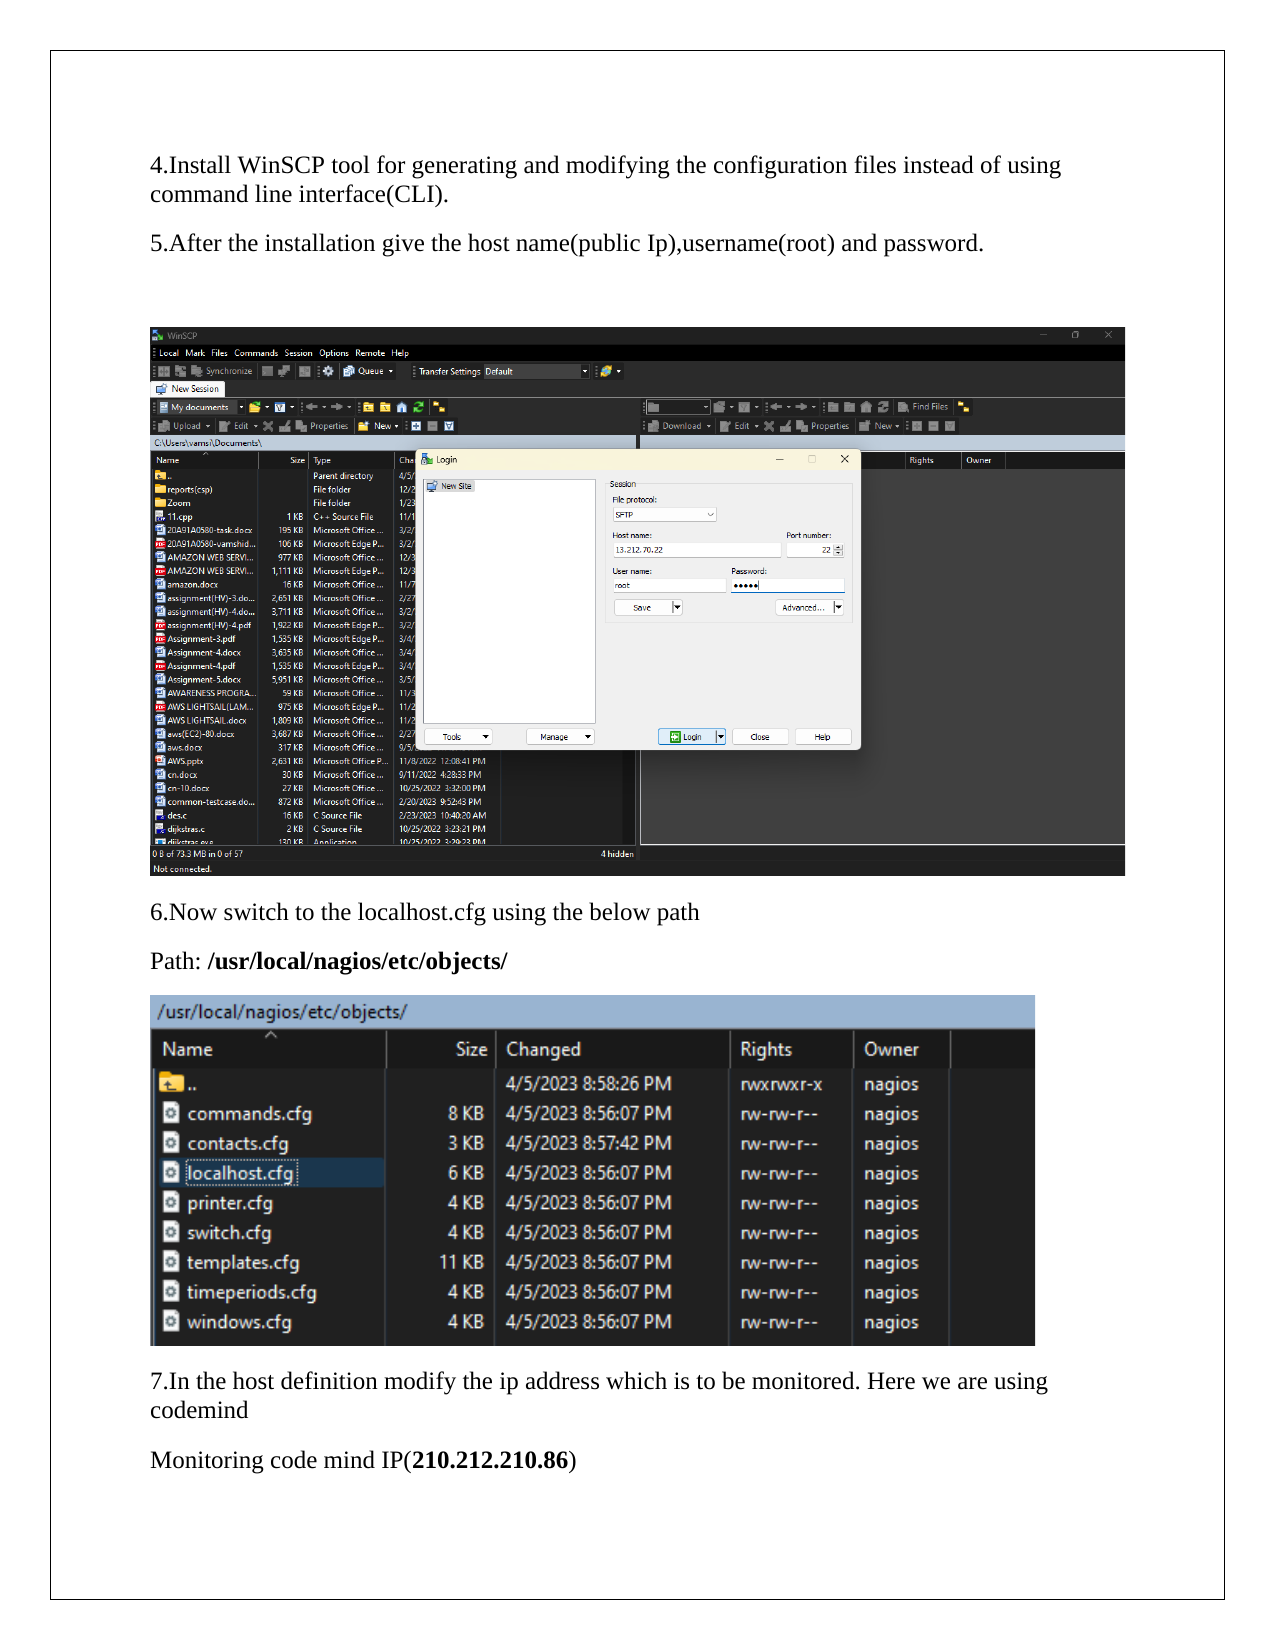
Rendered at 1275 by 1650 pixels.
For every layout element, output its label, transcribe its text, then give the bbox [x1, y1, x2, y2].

picture [150, 995, 1035, 1346]
text 6.Now switch to the localhost.cfg using the below path [150, 897, 1125, 925]
picture [150, 327, 1125, 876]
text 7.In the host definition modify the ip address which is to be monitored. Here we are using codemind [150, 1366, 1125, 1424]
text Path: /usr/local/nagios/etc/objects/ [150, 946, 1125, 975]
text Monitoring code mind IP(210.212.210.86) [150, 1445, 1125, 1473]
text 5.After the installation give the host name(public Ip),username(root) and password. [150, 228, 1125, 257]
text 4.Install WinSCP tool for generating and modifying the configuration files instead of using command line interface(CLI). [150, 150, 1125, 207]
